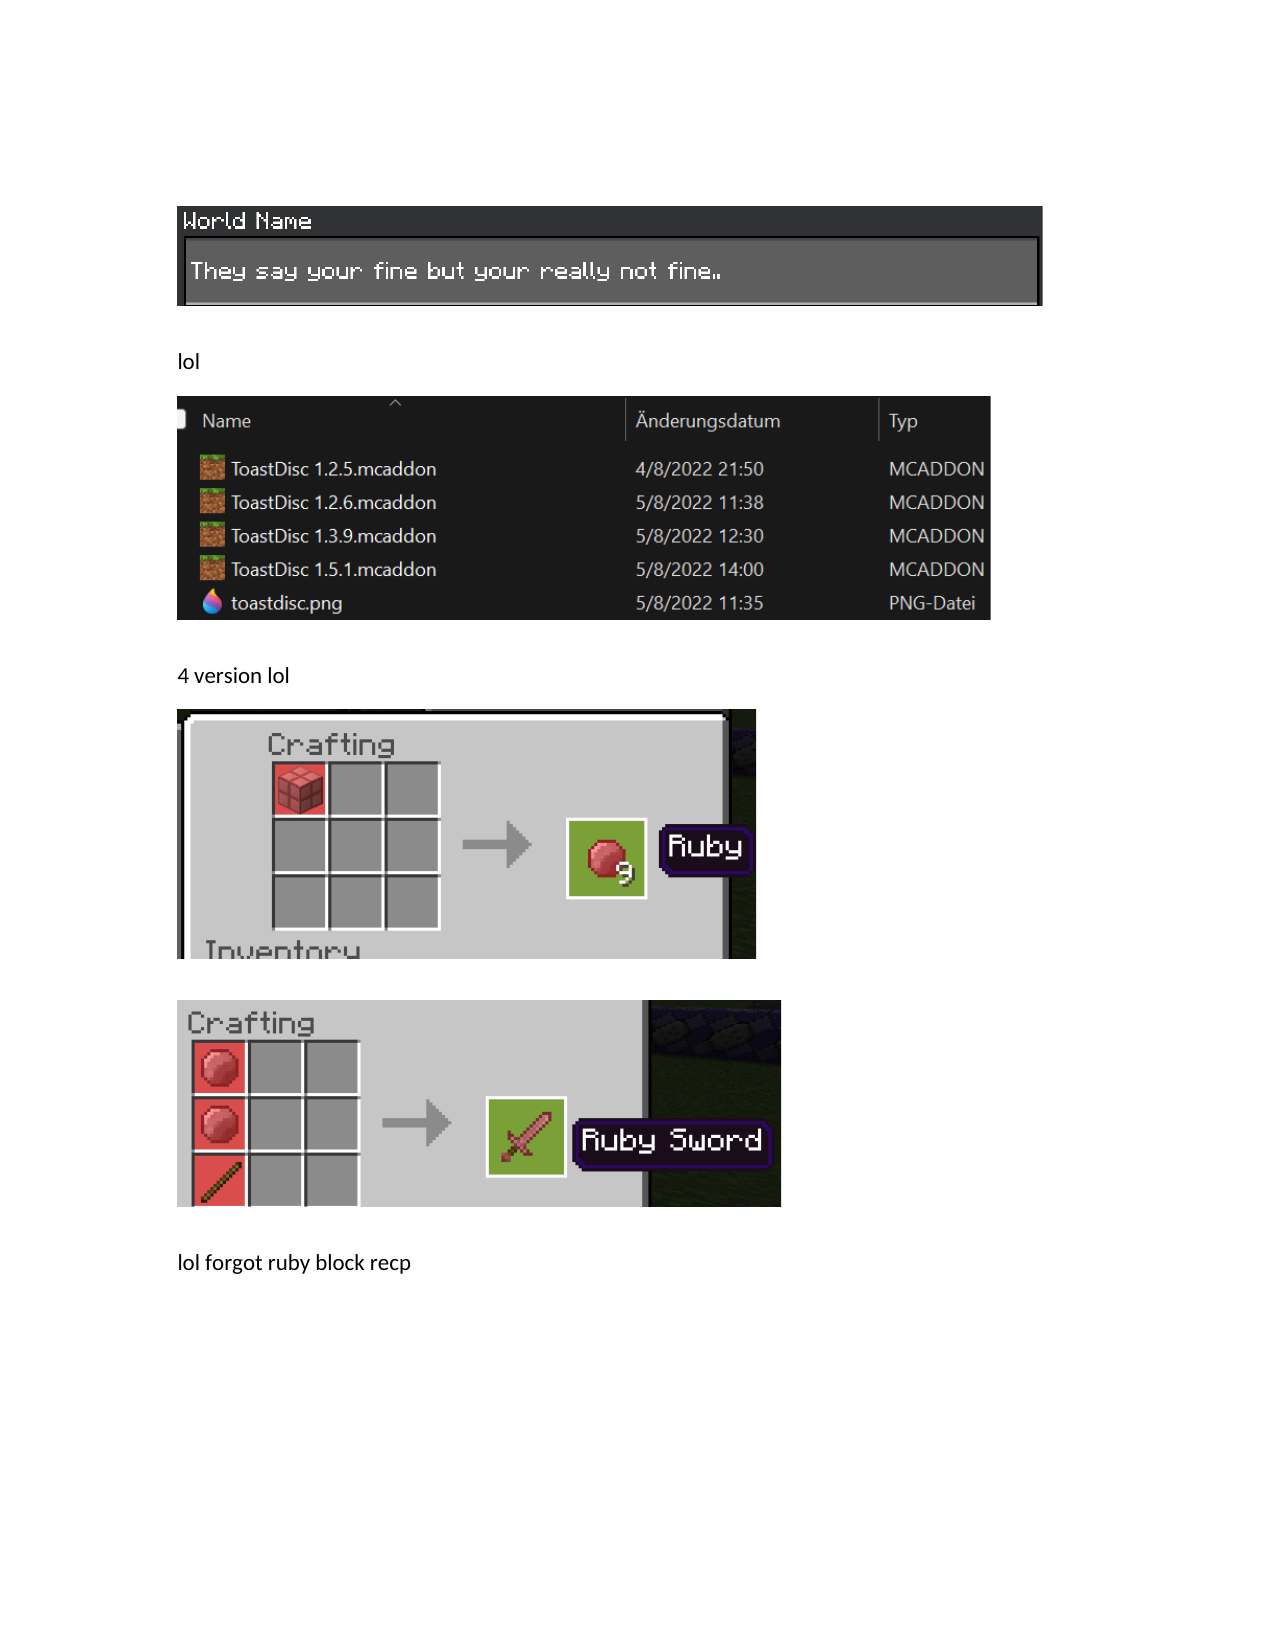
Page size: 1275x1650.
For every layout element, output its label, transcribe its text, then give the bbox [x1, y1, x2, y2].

text lol [177, 347, 1098, 375]
picture [177, 709, 757, 959]
picture [177, 206, 1043, 306]
picture [177, 396, 991, 620]
text 4 version lol [177, 661, 1098, 689]
picture [177, 1000, 782, 1207]
text lol forgot ruby block recp [177, 1248, 1098, 1276]
